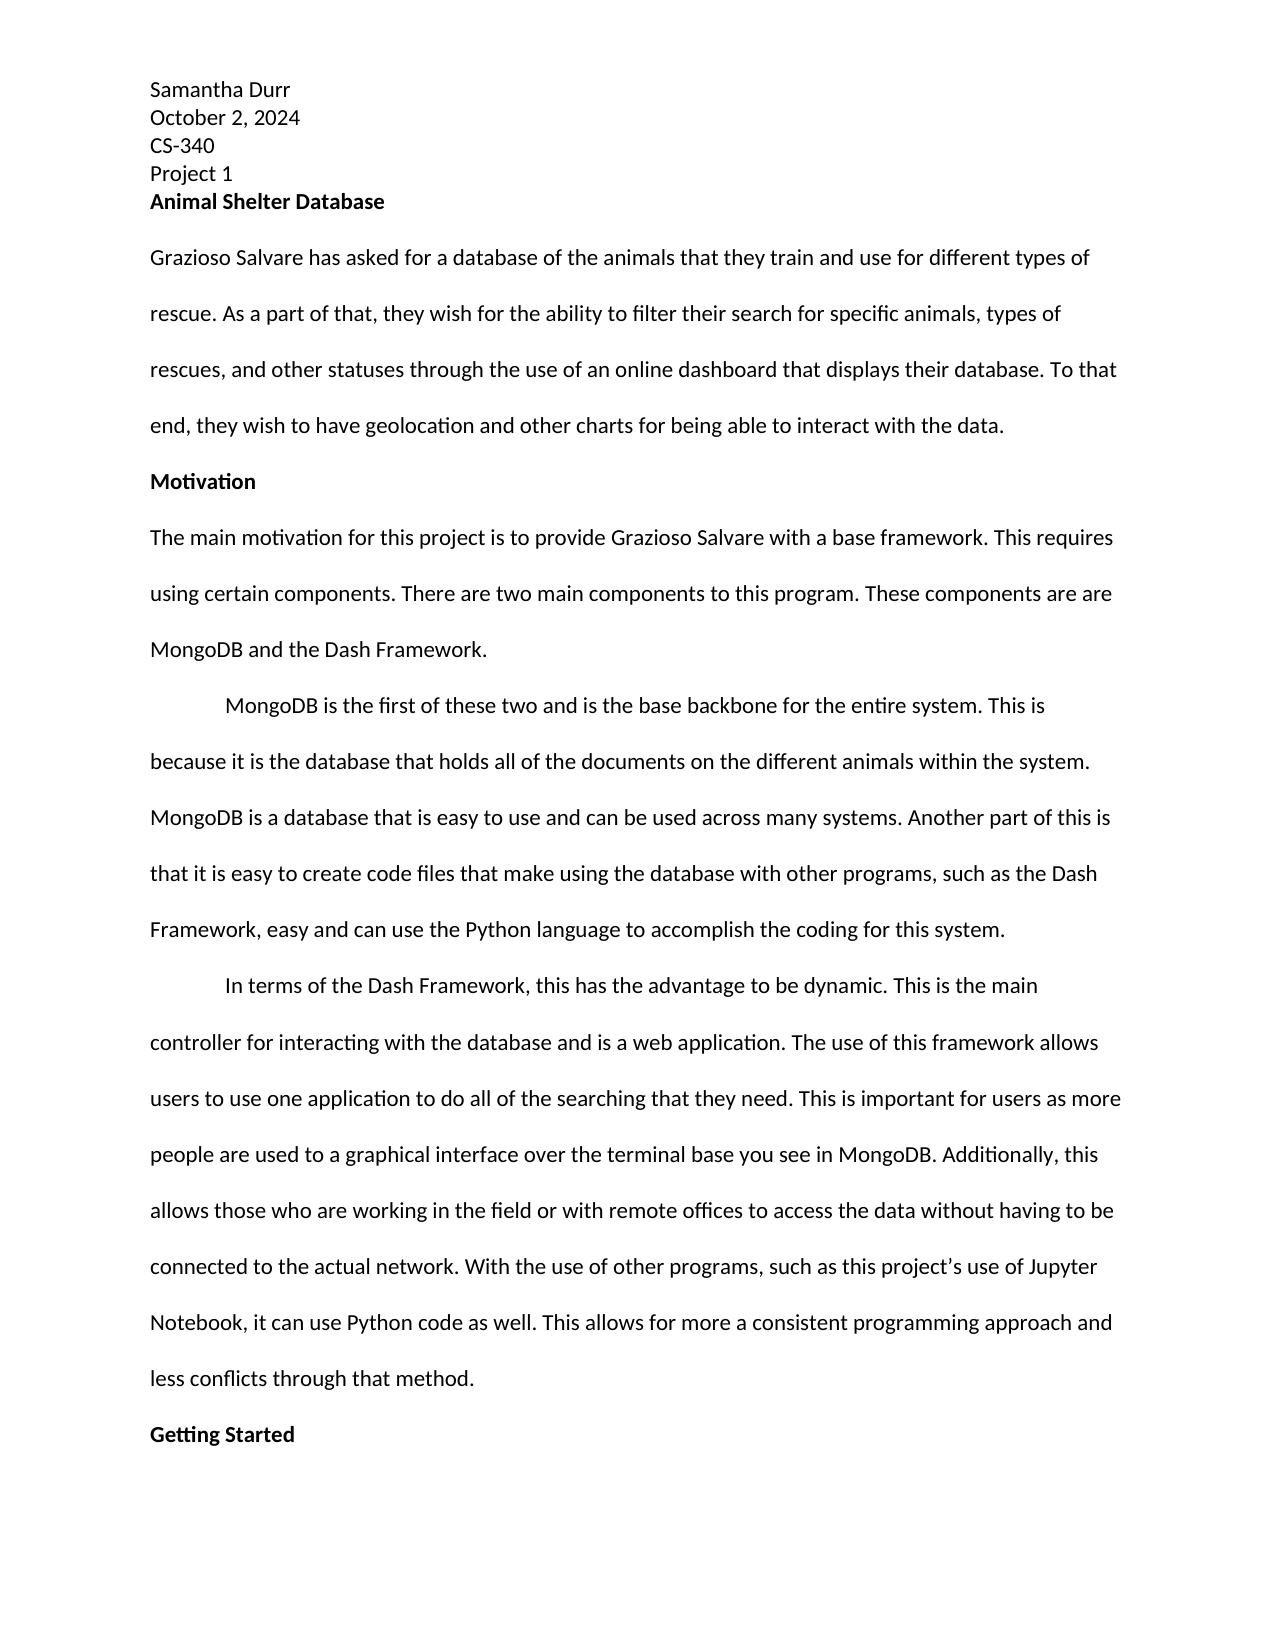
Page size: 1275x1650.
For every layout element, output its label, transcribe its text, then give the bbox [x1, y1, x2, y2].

text MongoDB is the first of these two and is the base backbone for the entire system. This is because it is the database that holds all of the documents on the different animals within the system. MongoDB is a database that is easy to use and can be used across many systems. Another part of this is that it is easy to create code files that make using the database with other programs, such as the Dash Framework, easy and can use the Python language to accomplish the coding for this system. [150, 691, 1125, 944]
subtitle The main motivation for this project is to provide Grazioso Salvare with a base framework. This requires using certain components. There are two main components to this program. These components are are MongoDB and the Dash Framework. [150, 523, 1125, 663]
subtitle Getting Started [150, 1420, 1125, 1448]
text Animal Shelter Database [150, 187, 1125, 215]
text In terms of the Dash Framework, this has the advantage to be dynamic. This is the main controller for interacting with the database and is a web application. The use of this framework allows users to use one application to do all of the searching that they need. This is important for users as more people are used to a graphical interface over the terminal base you see in MongoDB. Additionally, this allows those who are working in the field or with remote offices to access the data without having to be connected to the actual network. With the use of other programs, such as this project’s use of Jupyter Notebook, it can use Python code as well. This allows for more a consistent programming approach and less conflicts through that method. [150, 972, 1125, 1392]
text Grazioso Salvare has asked for a database of the animals that they train and use for different types of rescue. As a part of that, they wish for the ability to filter their search for specific animals, types of rescues, and other statuses through the use of an online dashboard that displays their database. To that end, they wish to have geolocation and other charts for being able to interact with the data. [150, 243, 1125, 439]
subtitle Motivation [150, 467, 1125, 495]
